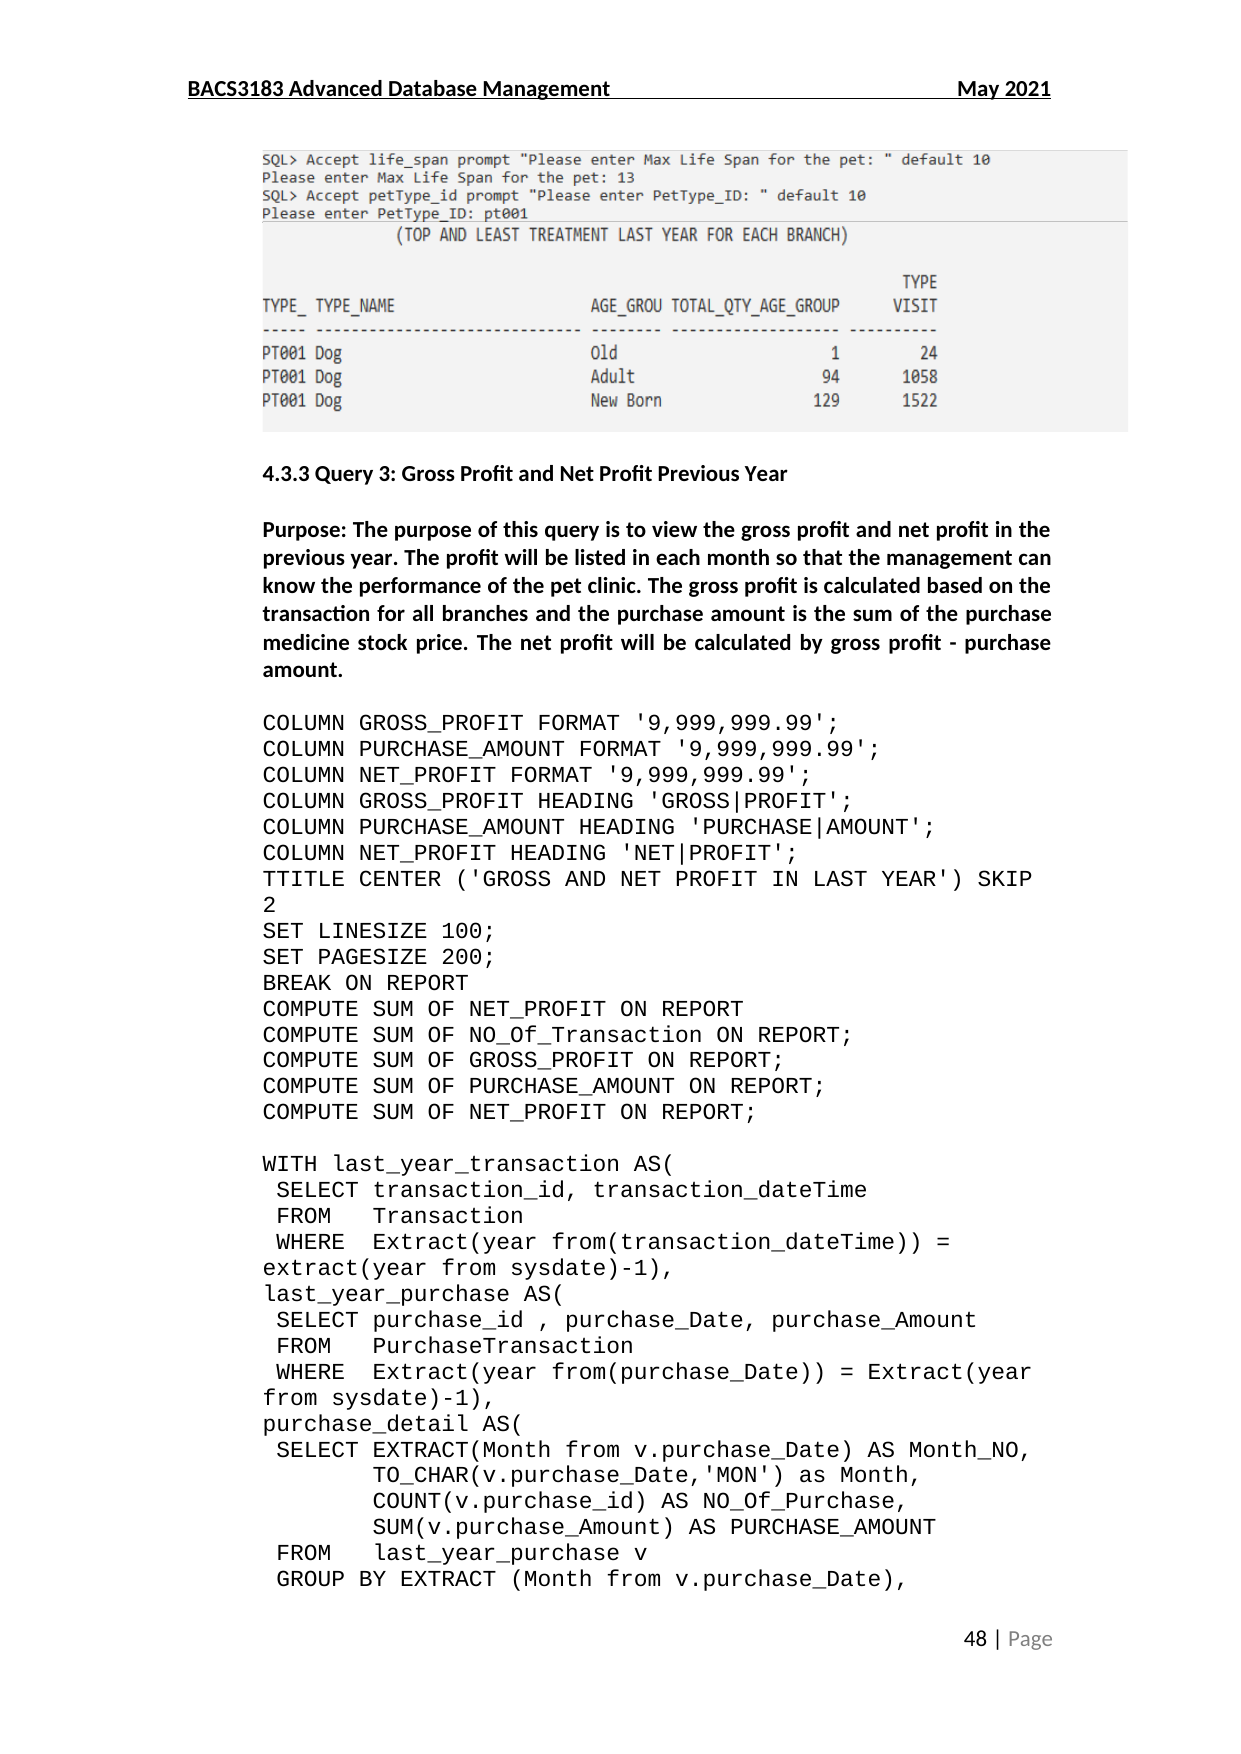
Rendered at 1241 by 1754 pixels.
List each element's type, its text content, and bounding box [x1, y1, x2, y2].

text COLUMN NET_PROFIT HEADING 'NET|PROFIT'; [262, 841, 1053, 867]
text COMPUTE SUM OF GROSS_PROFIT ON REPORT; [262, 1049, 1053, 1075]
text GROUP BY EXTRACT (Month from v.purchase_Date), [262, 1568, 1053, 1593]
text SELECT transaction_id, transaction_dateTime [262, 1178, 1053, 1204]
picture [262, 150, 1129, 432]
text purchase_detail AS( [262, 1412, 1053, 1438]
text Purpose: The purpose of this query is to view the gross profit and net profit in the previous year. The profit will be listed in each month so that the management can know the performance of the pet clinic. The gross profit is calculated based on the transaction for all branches and the purchase amount is the sum of the purchase medicine stock price. The net profit will be calculated by gross profit - purchase amount. [262, 516, 1053, 684]
text FROM PurchaseTransaction [262, 1334, 1053, 1360]
text SUM(v.purchase_Amount) AS PURCHASE_AMOUNT [262, 1516, 1053, 1542]
text COMPUTE SUM OF NET_PROFIT ON REPORT [262, 997, 1053, 1023]
text FROM Transaction [262, 1204, 1053, 1230]
text SELECT EXTRACT(Month from v.purchase_Date) AS Month_NO, [262, 1438, 1053, 1464]
text last_year_purchase AS( [262, 1282, 1053, 1308]
text COLUMN NET_PROFIT FORMAT '9,999,999.99'; [262, 763, 1053, 789]
text TTITLE CENTER ('GROSS AND NET PROFIT IN LAST YEAR') SKIP 2 [262, 867, 1053, 919]
text TO_CHAR(v.purchase_Date,'MON') as Month, [262, 1464, 1053, 1490]
text WITH last_year_transaction AS( [262, 1153, 1053, 1178]
text 4.3.3 Query 3: Gross Profit and Net Profit Previous Year [262, 459, 1053, 487]
text SET LINESIZE 100; [262, 919, 1053, 945]
text SELECT purchase_id , purchase_Date, purchase_Amount [262, 1308, 1053, 1334]
text SET PAGESIZE 200; [262, 945, 1053, 971]
text COMPUTE SUM OF NO_Of_Transaction ON REPORT; [262, 1023, 1053, 1049]
text WHERE Extract(year from(purchase_Date)) = Extract(year from sysdate)-1), [262, 1360, 1053, 1412]
text WHERE Extract(year from(transaction_dateTime)) = extract(year from sysdate)-1), [262, 1230, 1053, 1282]
text COMPUTE SUM OF NET_PROFIT ON REPORT; [262, 1101, 1053, 1127]
text FROM last_year_purchase v [262, 1542, 1053, 1568]
text COLUMN PURCHASE_AMOUNT FORMAT '9,999,999.99'; [262, 738, 1053, 763]
text COLUMN GROSS_PROFIT FORMAT '9,999,999.99'; [262, 712, 1053, 738]
text COMPUTE SUM OF PURCHASE_AMOUNT ON REPORT; [262, 1075, 1053, 1101]
text COUNT(v.purchase_id) AS NO_Of_Purchase, [262, 1490, 1053, 1516]
text COLUMN GROSS_PROFIT HEADING 'GROSS|PROFIT'; [262, 789, 1053, 815]
text BREAK ON REPORT [262, 971, 1053, 997]
text COLUMN PURCHASE_AMOUNT HEADING 'PURCHASE|AMOUNT'; [262, 815, 1053, 841]
